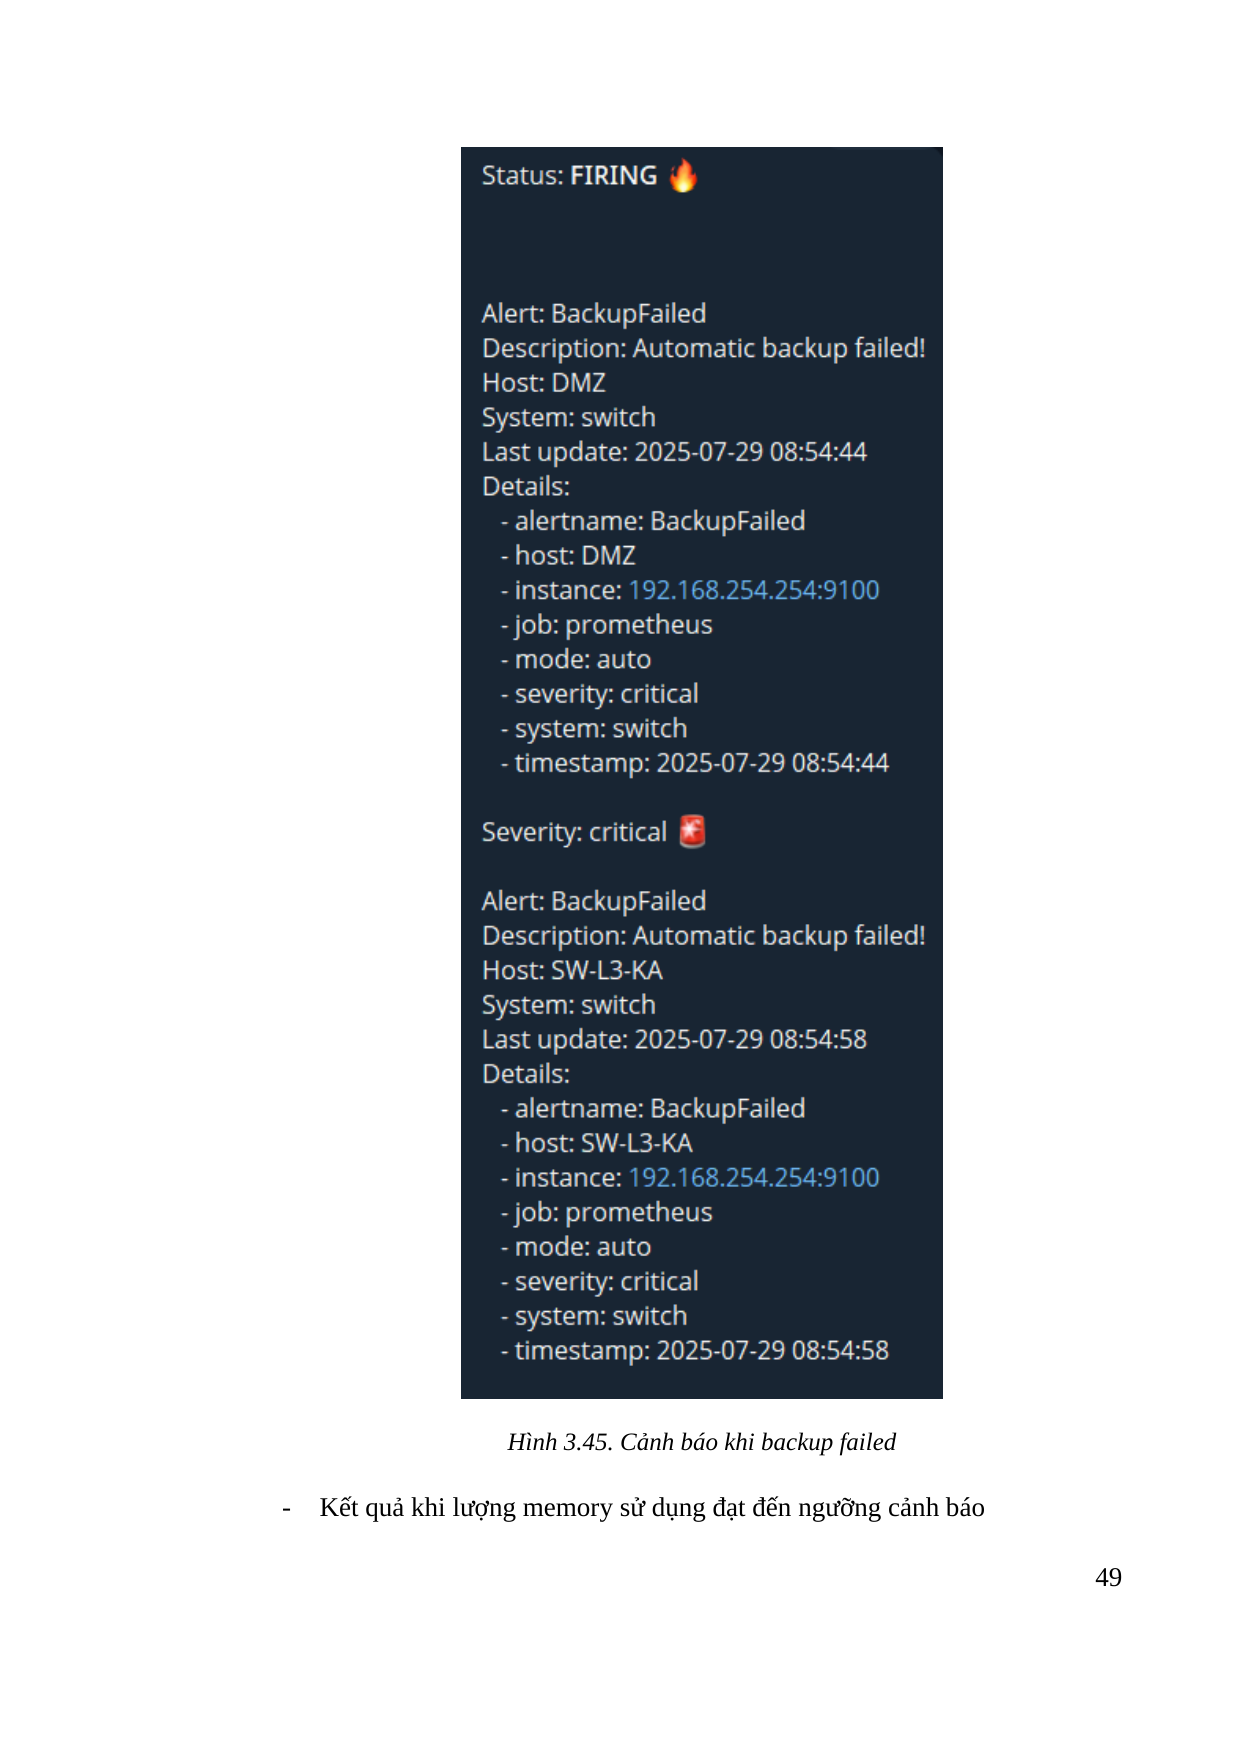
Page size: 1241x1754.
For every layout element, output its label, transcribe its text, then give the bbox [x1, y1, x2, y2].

list Kết quả khi lượng memory sử dụng đạt đến ngưỡng cảnh báo [282, 1491, 1122, 1522]
picture [461, 147, 943, 1399]
